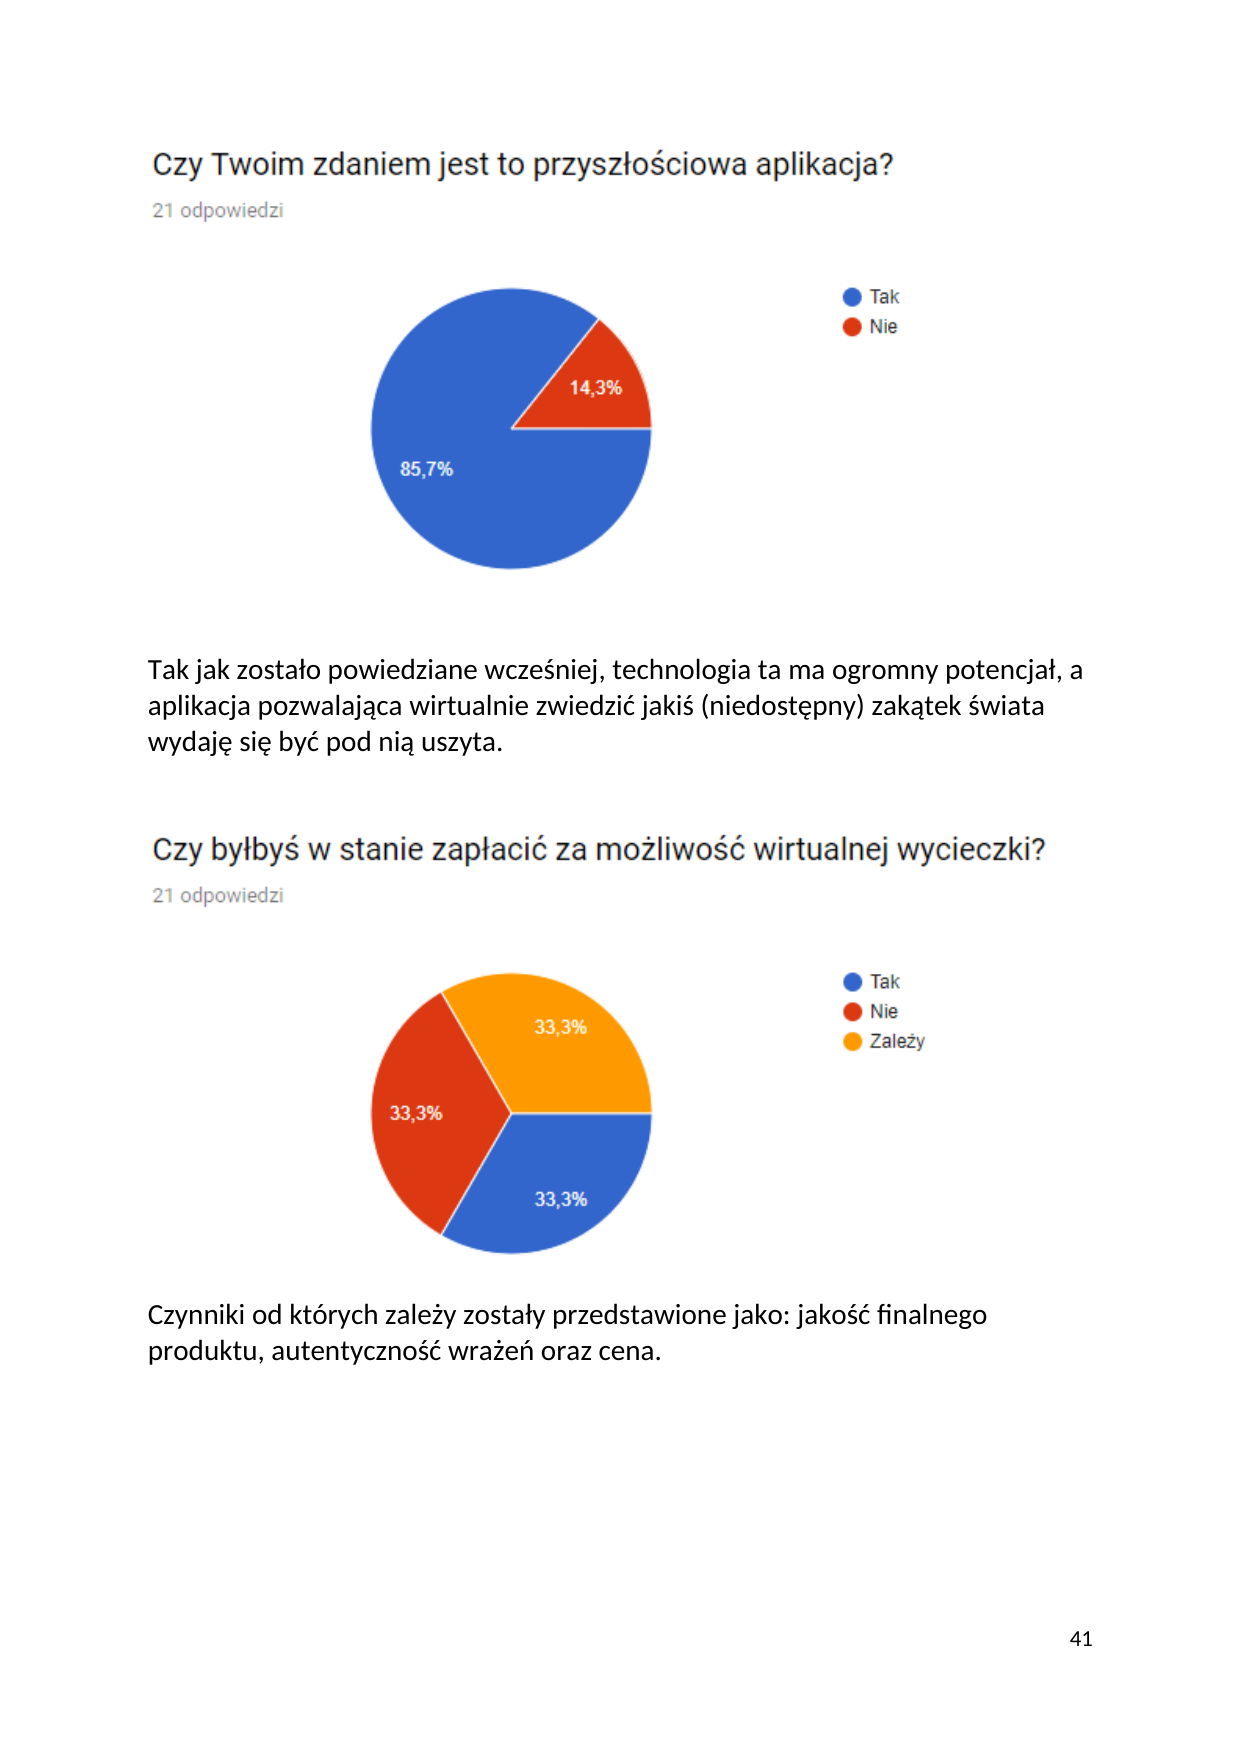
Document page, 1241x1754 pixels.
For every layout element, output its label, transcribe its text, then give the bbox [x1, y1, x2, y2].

picture [147, 147, 912, 581]
picture [147, 829, 1055, 1261]
text Czynniki od których zależy zostały przedstawione jako: jakość finalnego produktu, autentyczność wrażeń oraz cena. [148, 1296, 1093, 1367]
text Tak jak zostało powiedziane wcześniej, technologia ta ma ogromny potencjał, a aplikacja pozwalająca wirtualnie zwiedzić jakiś (niedostępny) zakątek świata wydaję się być pod nią uszyta. [148, 651, 1093, 758]
